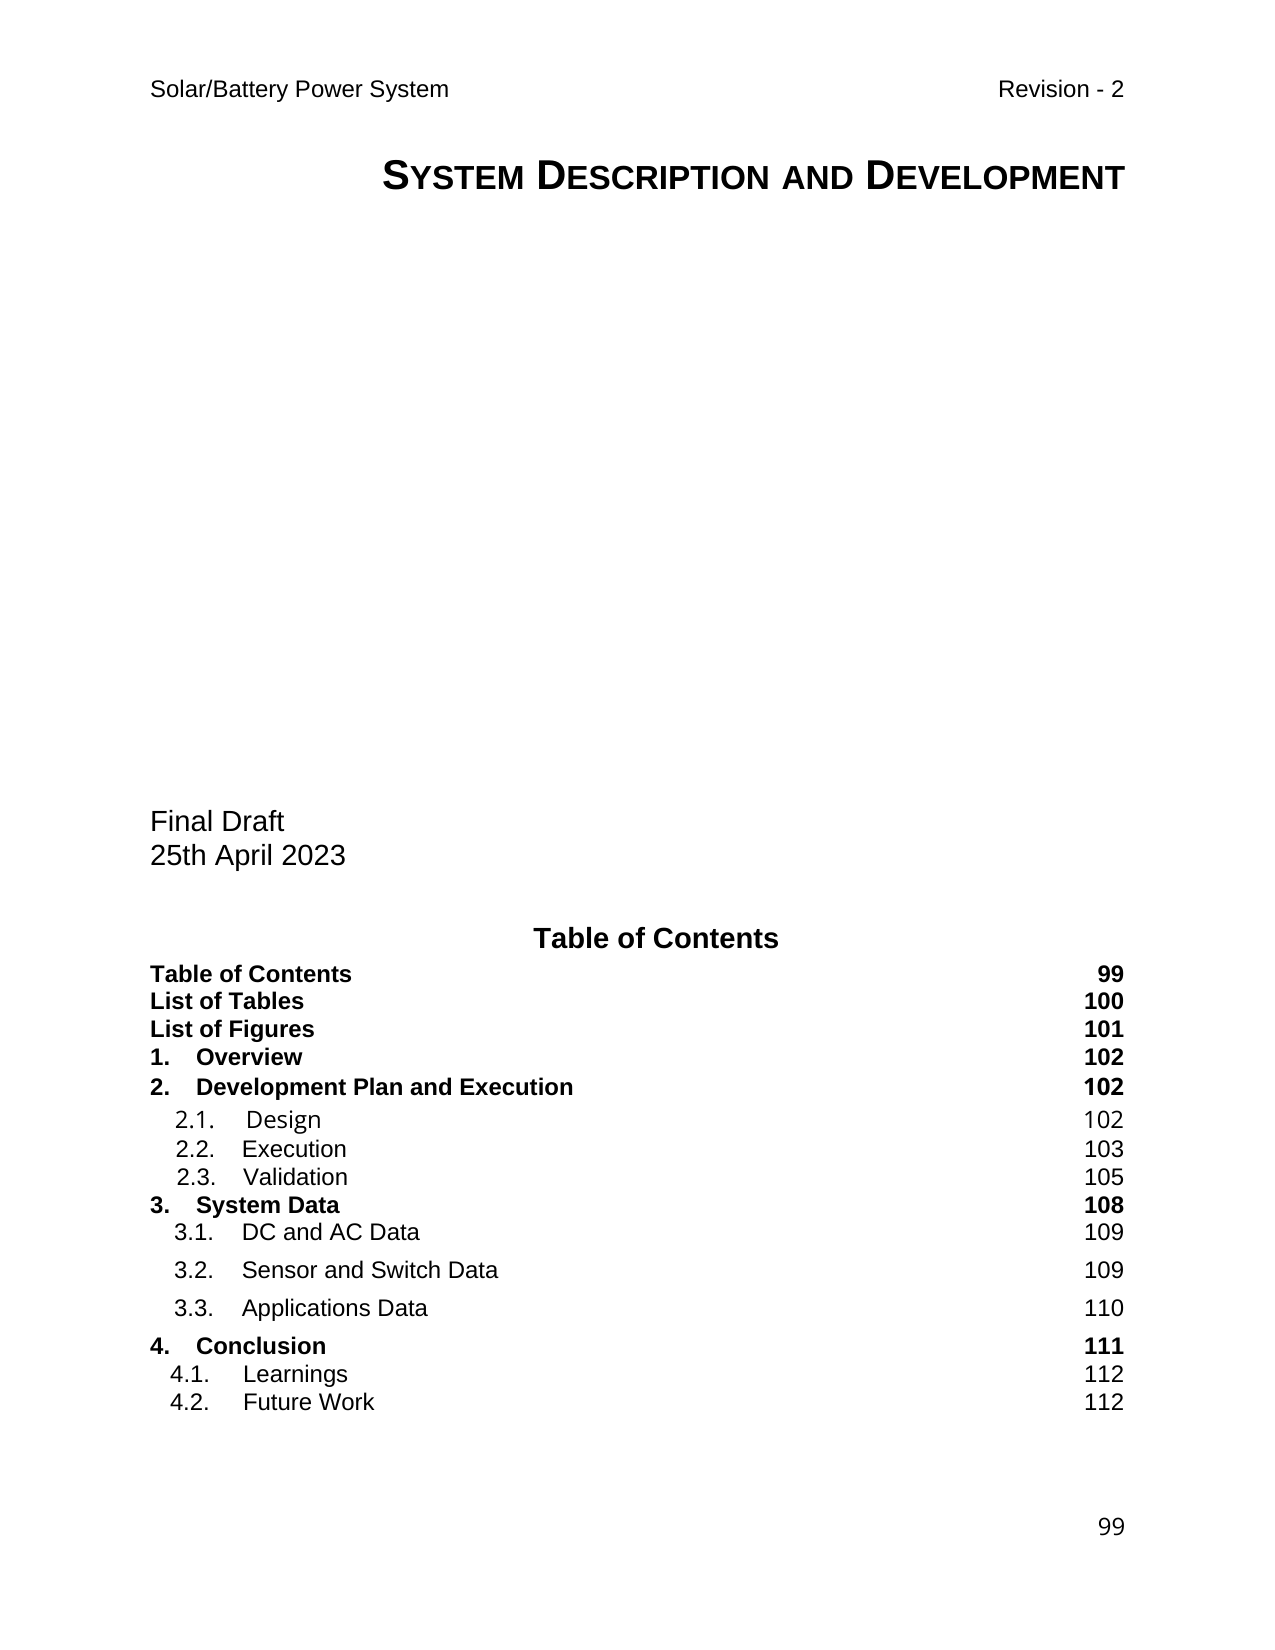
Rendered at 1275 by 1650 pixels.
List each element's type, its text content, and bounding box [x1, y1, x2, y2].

text 25th April 2023 [150, 838, 1125, 871]
text Table of Contents [187, 921, 1125, 955]
text Final Draft [150, 804, 1125, 838]
text System Description and Development [150, 150, 1125, 198]
